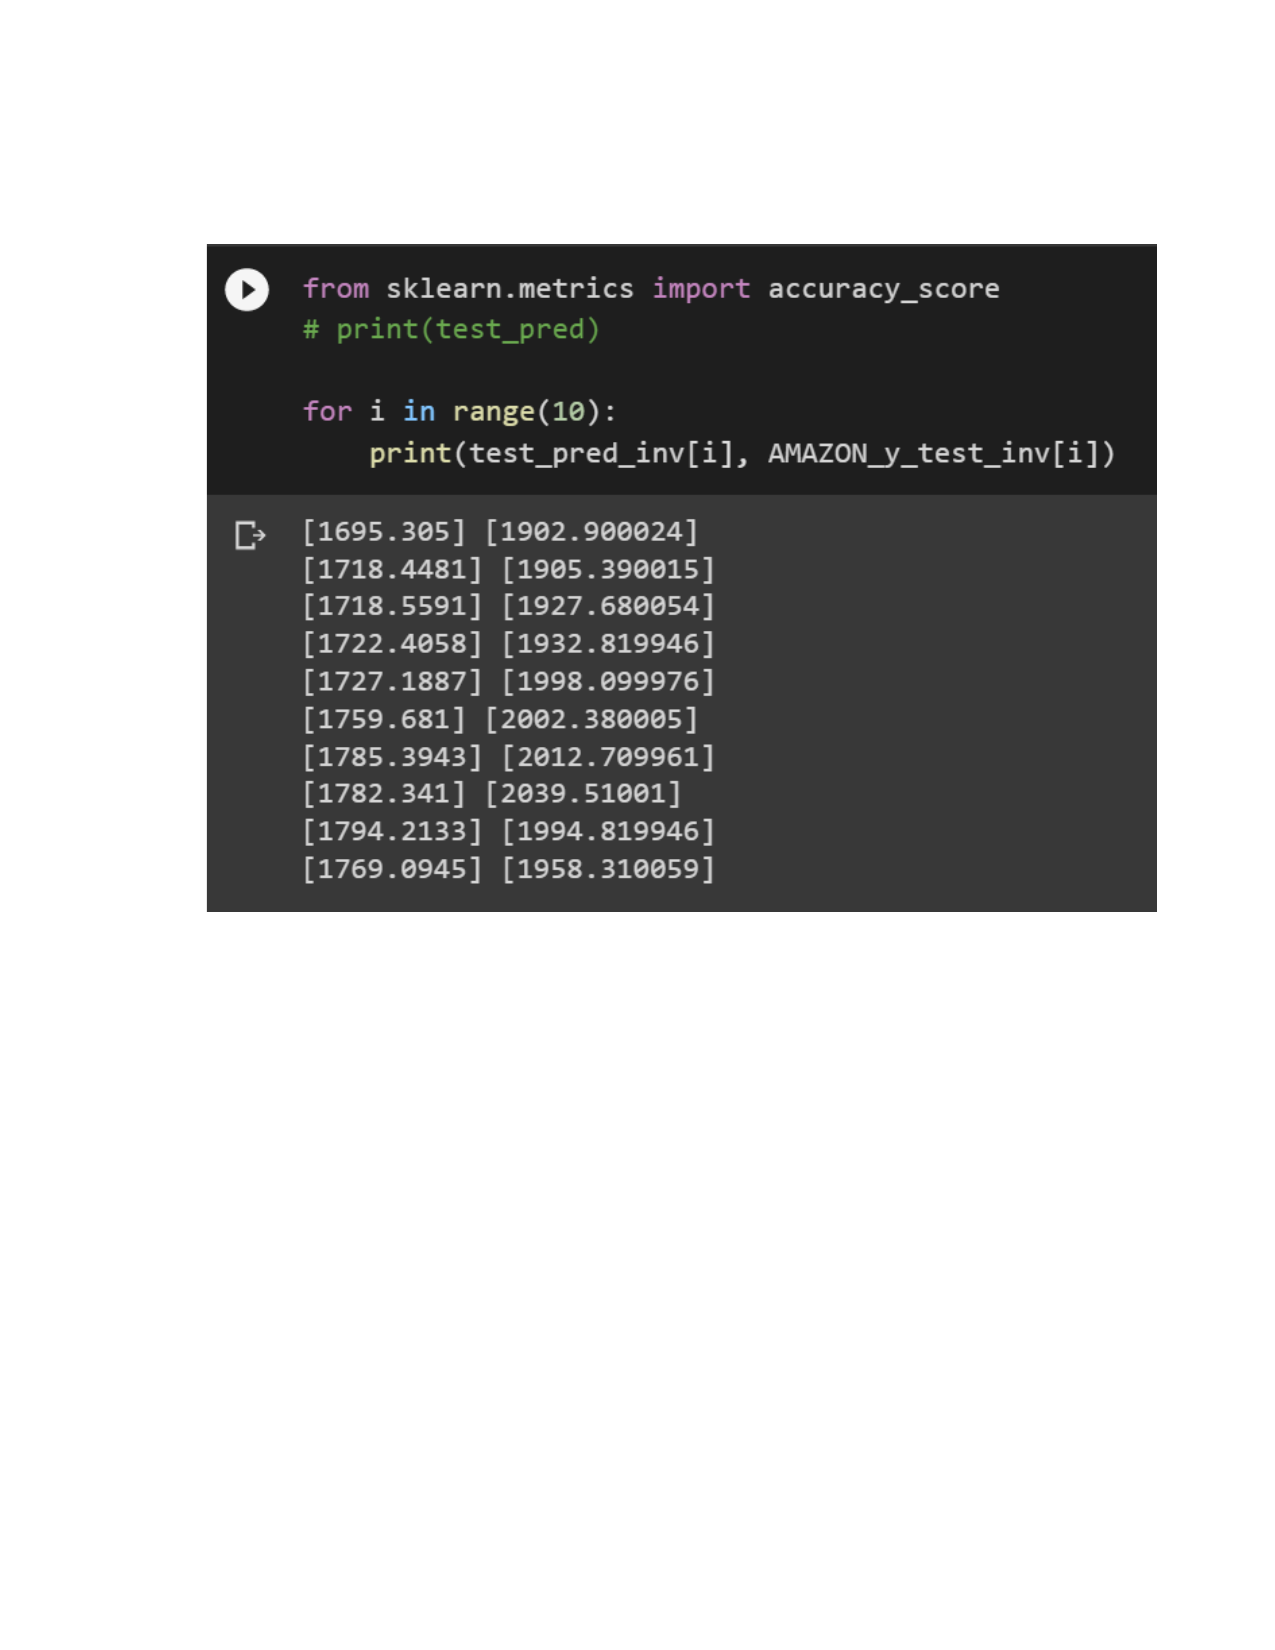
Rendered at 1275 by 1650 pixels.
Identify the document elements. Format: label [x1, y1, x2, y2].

picture [206, 244, 1157, 912]
